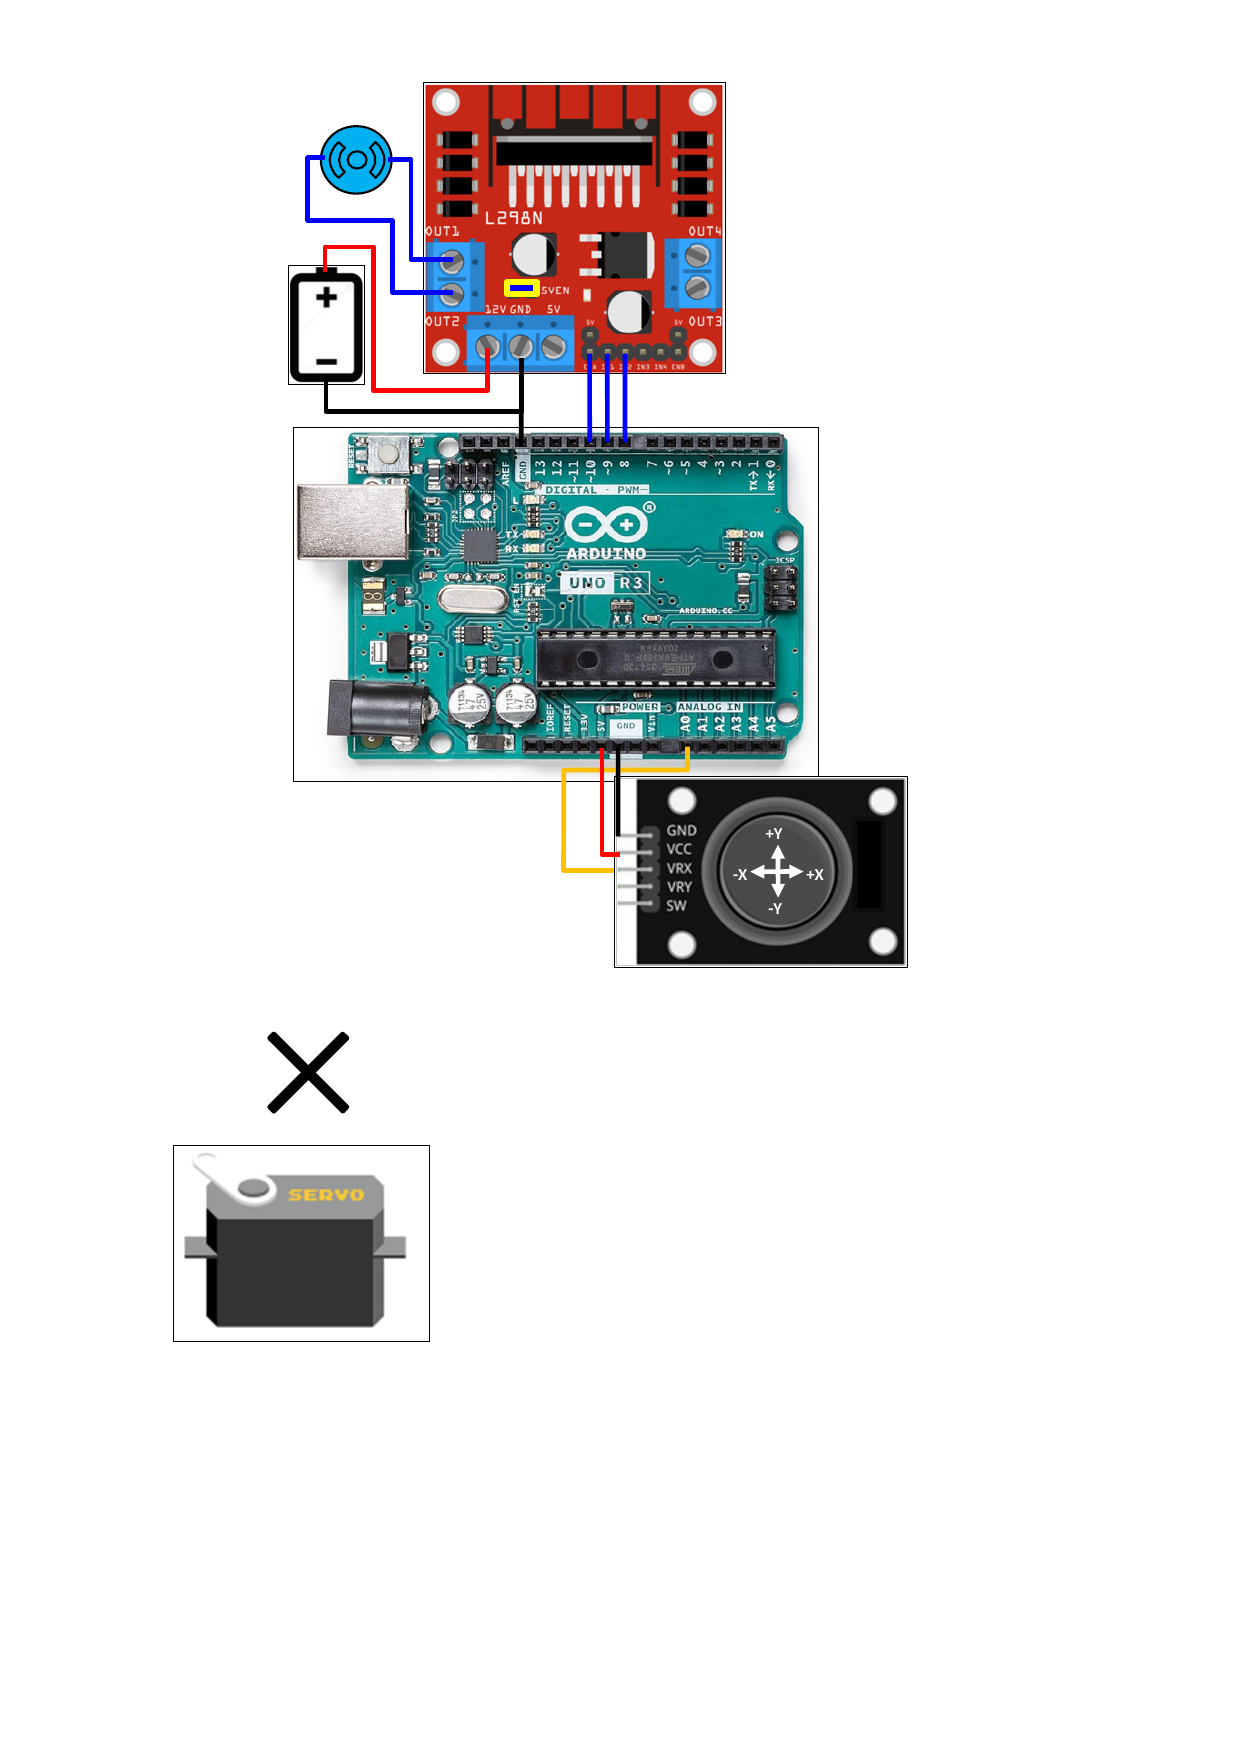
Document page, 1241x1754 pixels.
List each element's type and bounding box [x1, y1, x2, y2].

picture [289, 266, 364, 384]
picture [615, 777, 907, 967]
picture [604, 773, 615, 781]
picture [174, 1146, 429, 1341]
picture [424, 83, 725, 373]
picture [294, 428, 818, 781]
picture [567, 773, 600, 781]
